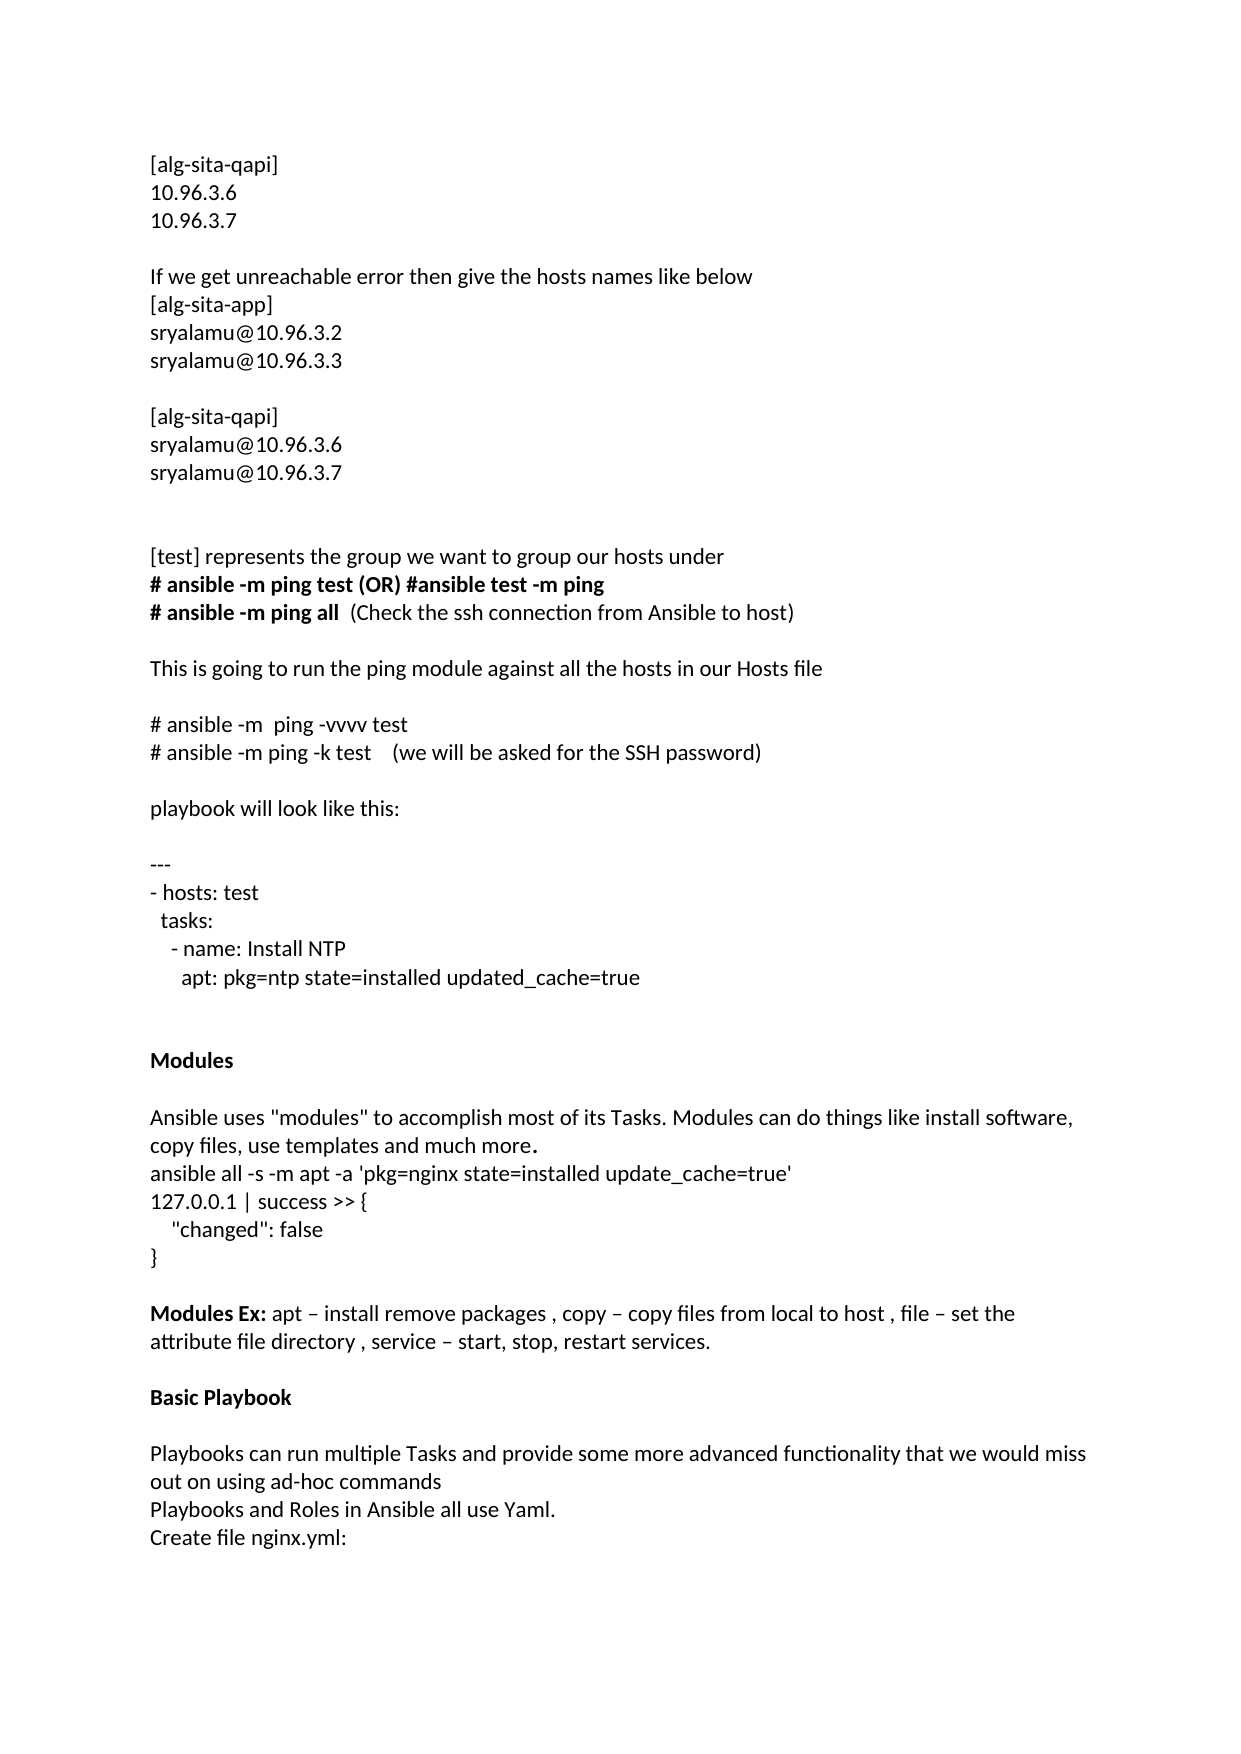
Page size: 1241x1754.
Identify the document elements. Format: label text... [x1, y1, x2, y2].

text Playbooks and Roles in Ansible all use Yaml. [150, 1495, 1090, 1523]
text Ansible uses "modules" to accomplish most of its Tasks. Modules can do things like install software, copy files, use templates and much more. [150, 1103, 1090, 1159]
text sryalamu@10.96.3.7 [150, 458, 1090, 486]
text [alg-sita-qapi] [150, 150, 1090, 178]
text [test] represents the group we want to group our hosts under [150, 542, 1090, 570]
text This is going to run the ping module against all the hosts in our Hosts file [150, 654, 1090, 682]
text "changed": false [150, 1215, 1090, 1243]
text [alg-sita-qapi] [150, 402, 1090, 430]
text sryalamu@10.96.3.3 [150, 346, 1090, 374]
text [alg-sita-app] [150, 290, 1090, 318]
text 127.0.0.1 | success >> { [150, 1187, 1090, 1215]
text ansible all -s -m apt -a 'pkg=nginx state=installed update_cache=true' [150, 1159, 1090, 1187]
text } [150, 1243, 1090, 1271]
text # ansible -m ping all (Check the ssh connection from Ansible to host) [150, 598, 1090, 626]
text 10.96.3.7 [150, 206, 1090, 234]
text --- [150, 851, 1090, 878]
text tasks: [150, 907, 1090, 934]
text Playbooks can run multiple Tasks and provide some more advanced functionality that we would miss out on using ad-hoc commands [150, 1439, 1090, 1495]
text playbook will look like this: [150, 794, 1090, 822]
text apt: pkg=ntp state=installed updated_cache=true [150, 963, 1090, 991]
text - name: Install NTP [150, 934, 1090, 963]
text sryalamu@10.96.3.2 [150, 318, 1090, 346]
text Basic Playbook [150, 1383, 1090, 1411]
text Create file nginx.yml: [150, 1523, 1090, 1551]
text # ansible -m ping test (OR) #ansible test -m ping [150, 570, 1090, 598]
text Modules [150, 1047, 1090, 1075]
text sryalamu@10.96.3.6 [150, 430, 1090, 458]
text 10.96.3.6 [150, 178, 1090, 206]
text # ansible -m ping -k test (we will be asked for the SSH password) [150, 738, 1090, 766]
text # ansible -m ping -vvvv test [150, 710, 1090, 738]
text If we get unreachable error then give the hosts names like below [150, 262, 1090, 290]
text - hosts: test [150, 878, 1090, 907]
text Modules Ex: apt – install remove packages , copy – copy files from local to host , file – set the attribute file directory , service – start, stop, restart services. [150, 1299, 1090, 1355]
